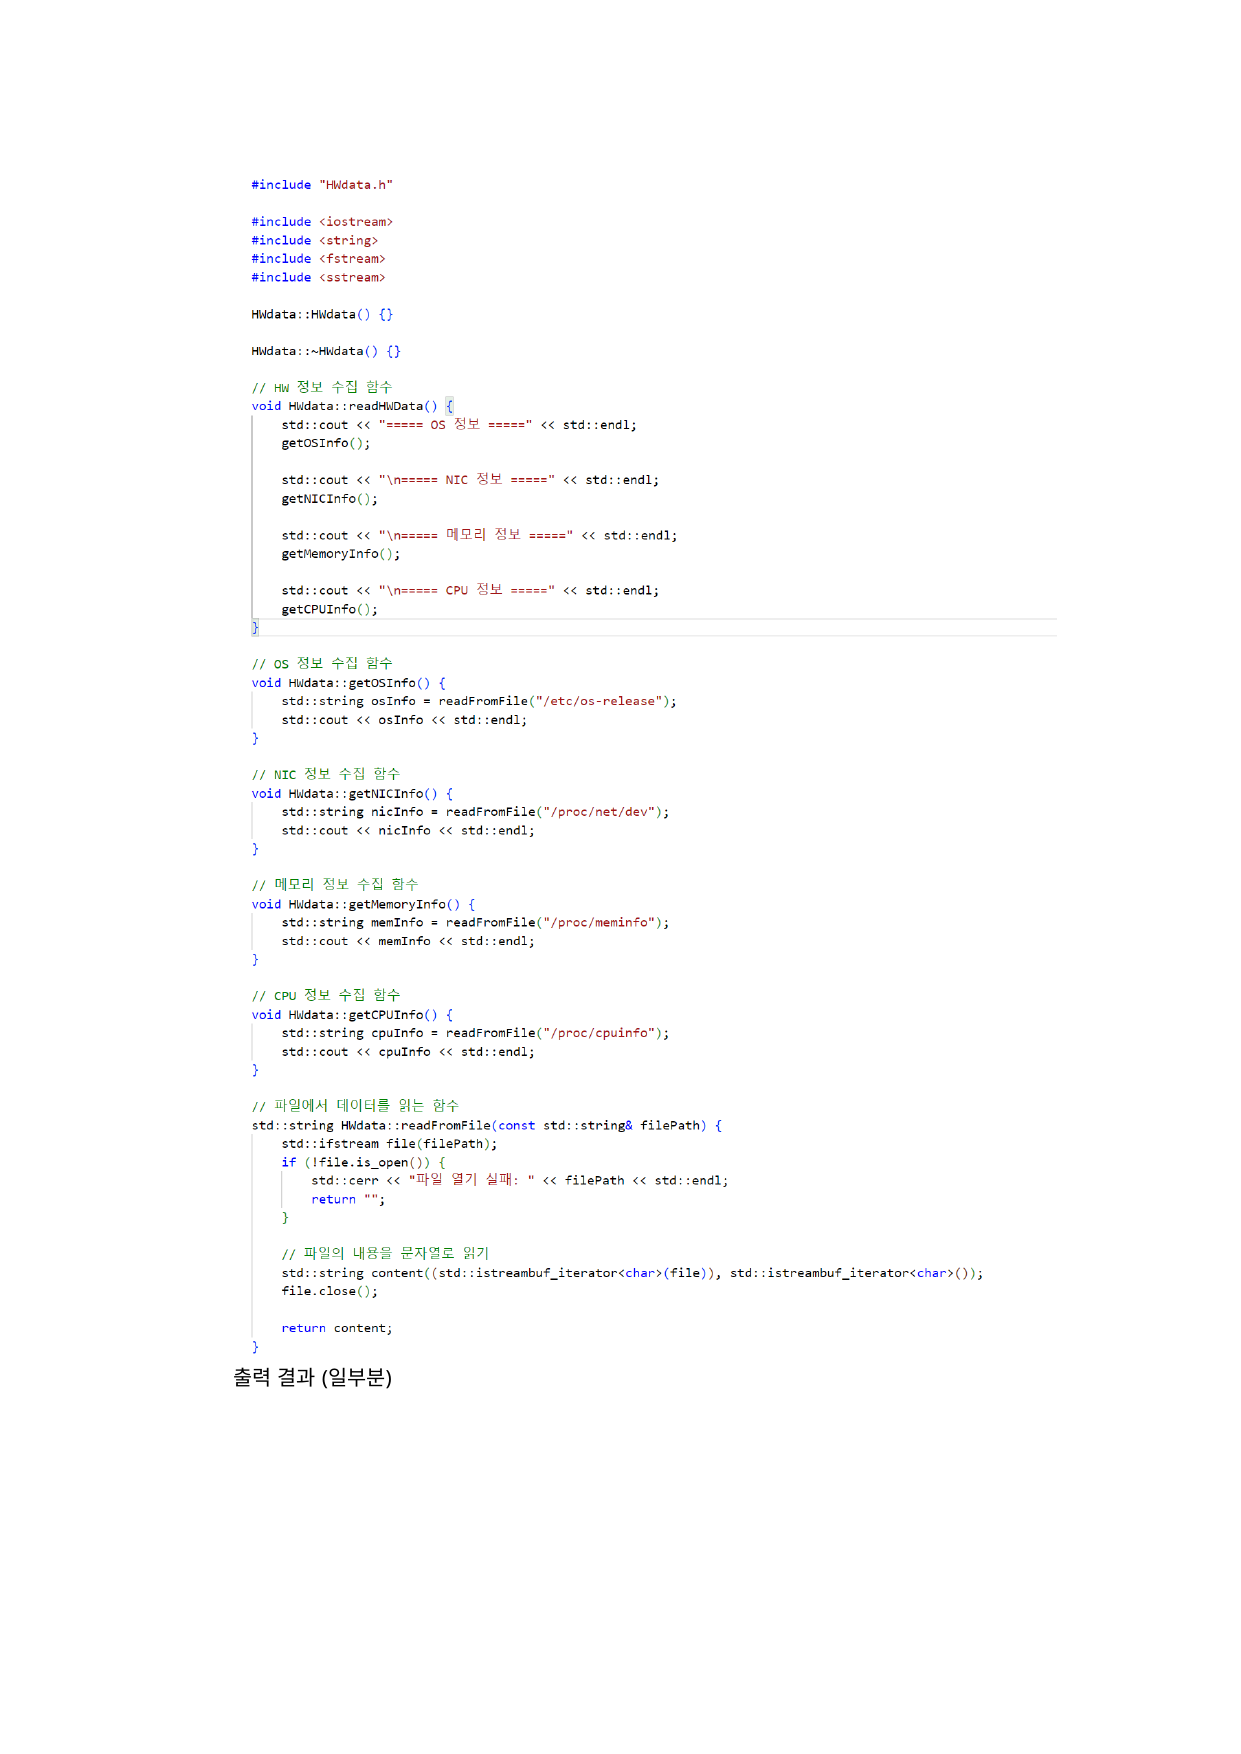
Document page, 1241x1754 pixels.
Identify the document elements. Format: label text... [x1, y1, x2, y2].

picture [233, 177, 1061, 1359]
